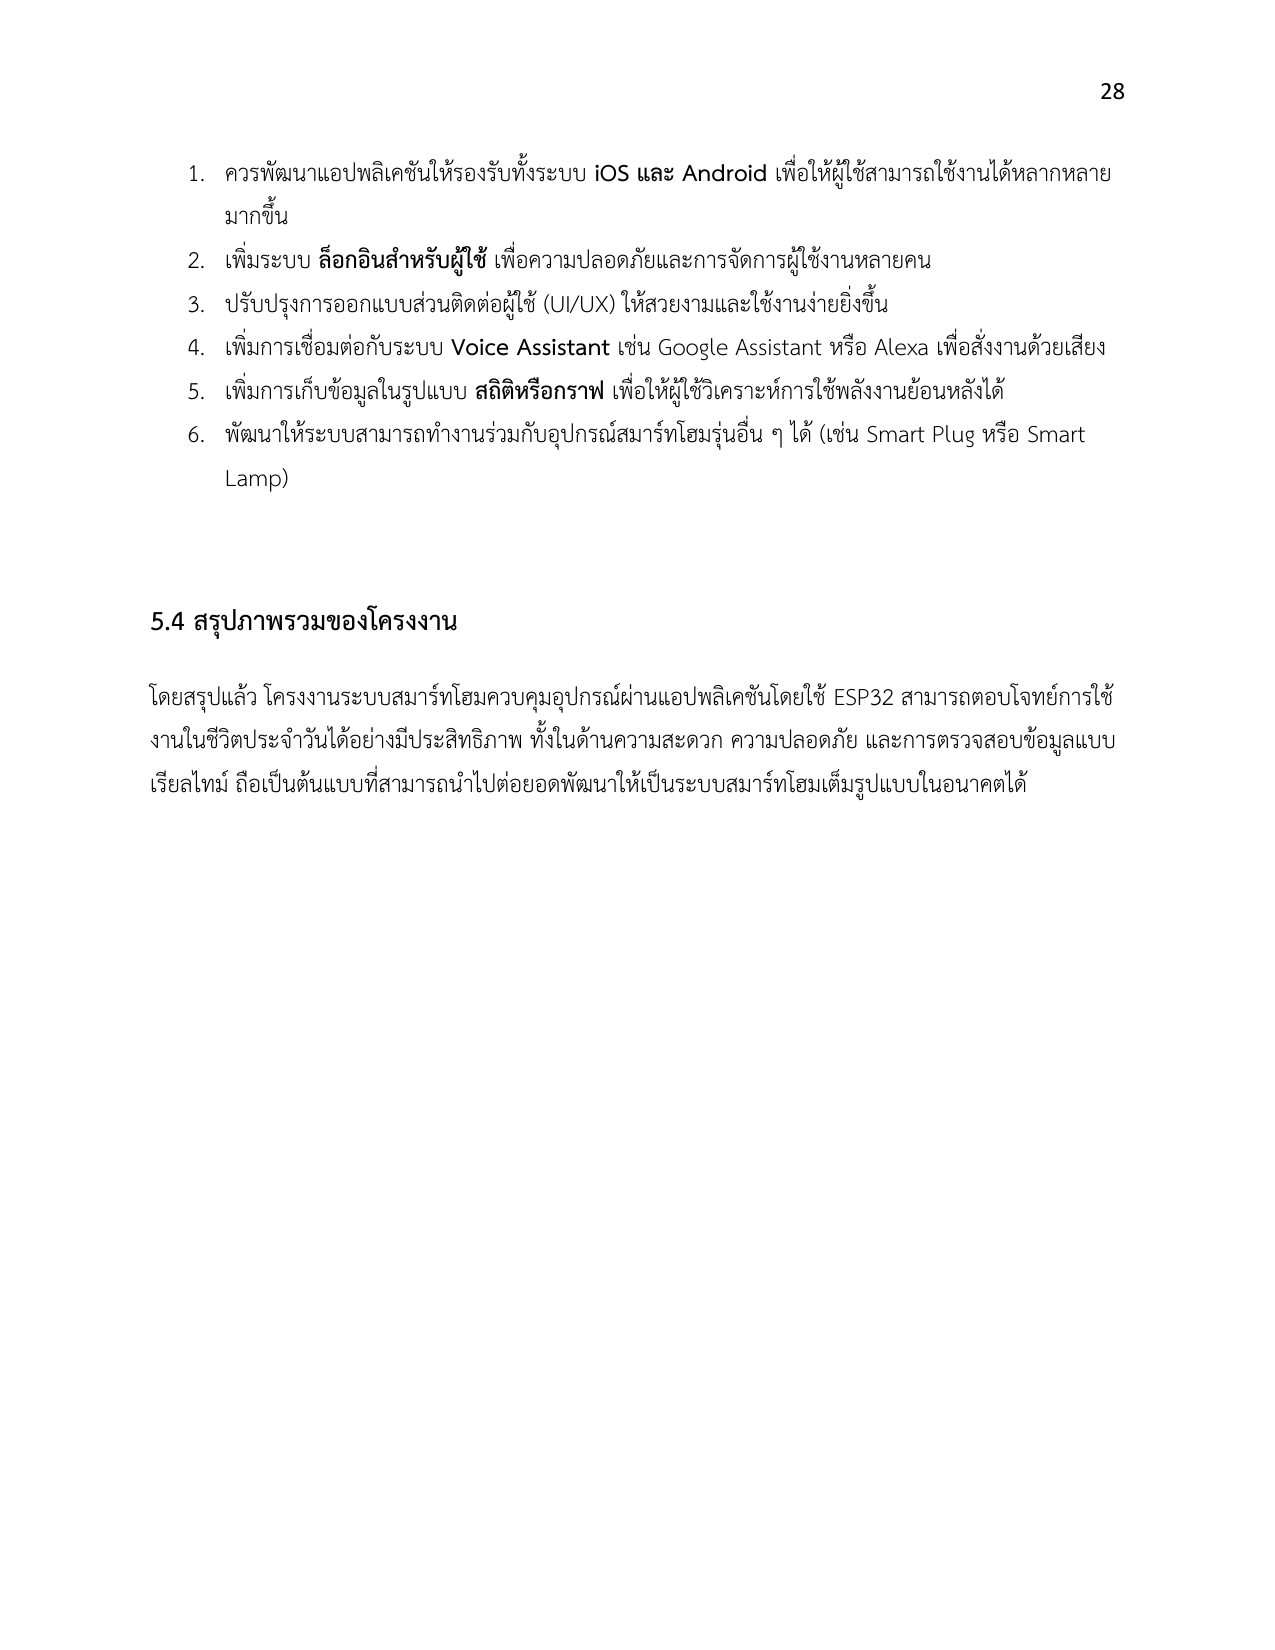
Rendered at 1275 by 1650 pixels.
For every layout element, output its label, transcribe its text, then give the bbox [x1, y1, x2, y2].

list ควรพัฒนาแอปพลิเคชันให้รองรับทั้งระบบ iOS และ Android เพื่อให้ผู้ใช้สามารถใช้งานได้หลากหลายมากขึ้น [187, 153, 1125, 240]
list พัฒนาให้ระบบสามารถทำงานร่วมกับอุปกรณ์สมาร์ทโฮมรุ่นอื่น ๆ ได้ (เช่น Smart Plug หรือ Smart Lamp) [187, 414, 1125, 502]
list ปรับปรุงการออกแบบส่วนติดต่อผู้ใช้ (UI/UX) ให้สวยงามและใช้งานง่ายยิ่งขึ้น [187, 284, 1125, 327]
list เพิ่มระบบ ล็อกอินสำหรับผู้ใช้ เพื่อความปลอดภัยและการจัดการผู้ใช้งานหลายคน [187, 240, 1125, 284]
text โดยสรุปแล้ว โครงงานระบบสมาร์ทโฮมควบคุมอุปกรณ์ผ่านแอปพลิเคชันโดยใช้ ESP32 สามารถตอบโจทย์การใช้งานในชีวิตประจำวันได้อย่างมีประสิทธิภาพ ทั้งในด้านความสะดวก ความปลอดภัย และการตรวจสอบข้อมูลแบบเรียลไทม์ ถือเป็นต้นแบบที่สามารถนำไปต่อยอดพัฒนาให้เป็นระบบสมาร์ทโฮมเต็มรูปแบบในอนาคตได้ [150, 677, 1125, 808]
list เพิ่มการเก็บข้อมูลในรูปแบบ สถิติหรือกราฟ เพื่อให้ผู้ใช้วิเคราะห์การใช้พลังงานย้อนหลังได้ [187, 371, 1125, 414]
text 5.4 สรุปภาพรวมของโครงงาน [150, 598, 1125, 648]
list เพิ่มการเชื่อมต่อกับระบบ Voice Assistant เช่น Google Assistant หรือ Alexa เพื่อสั่งงานด้วยเสียง [187, 327, 1125, 371]
